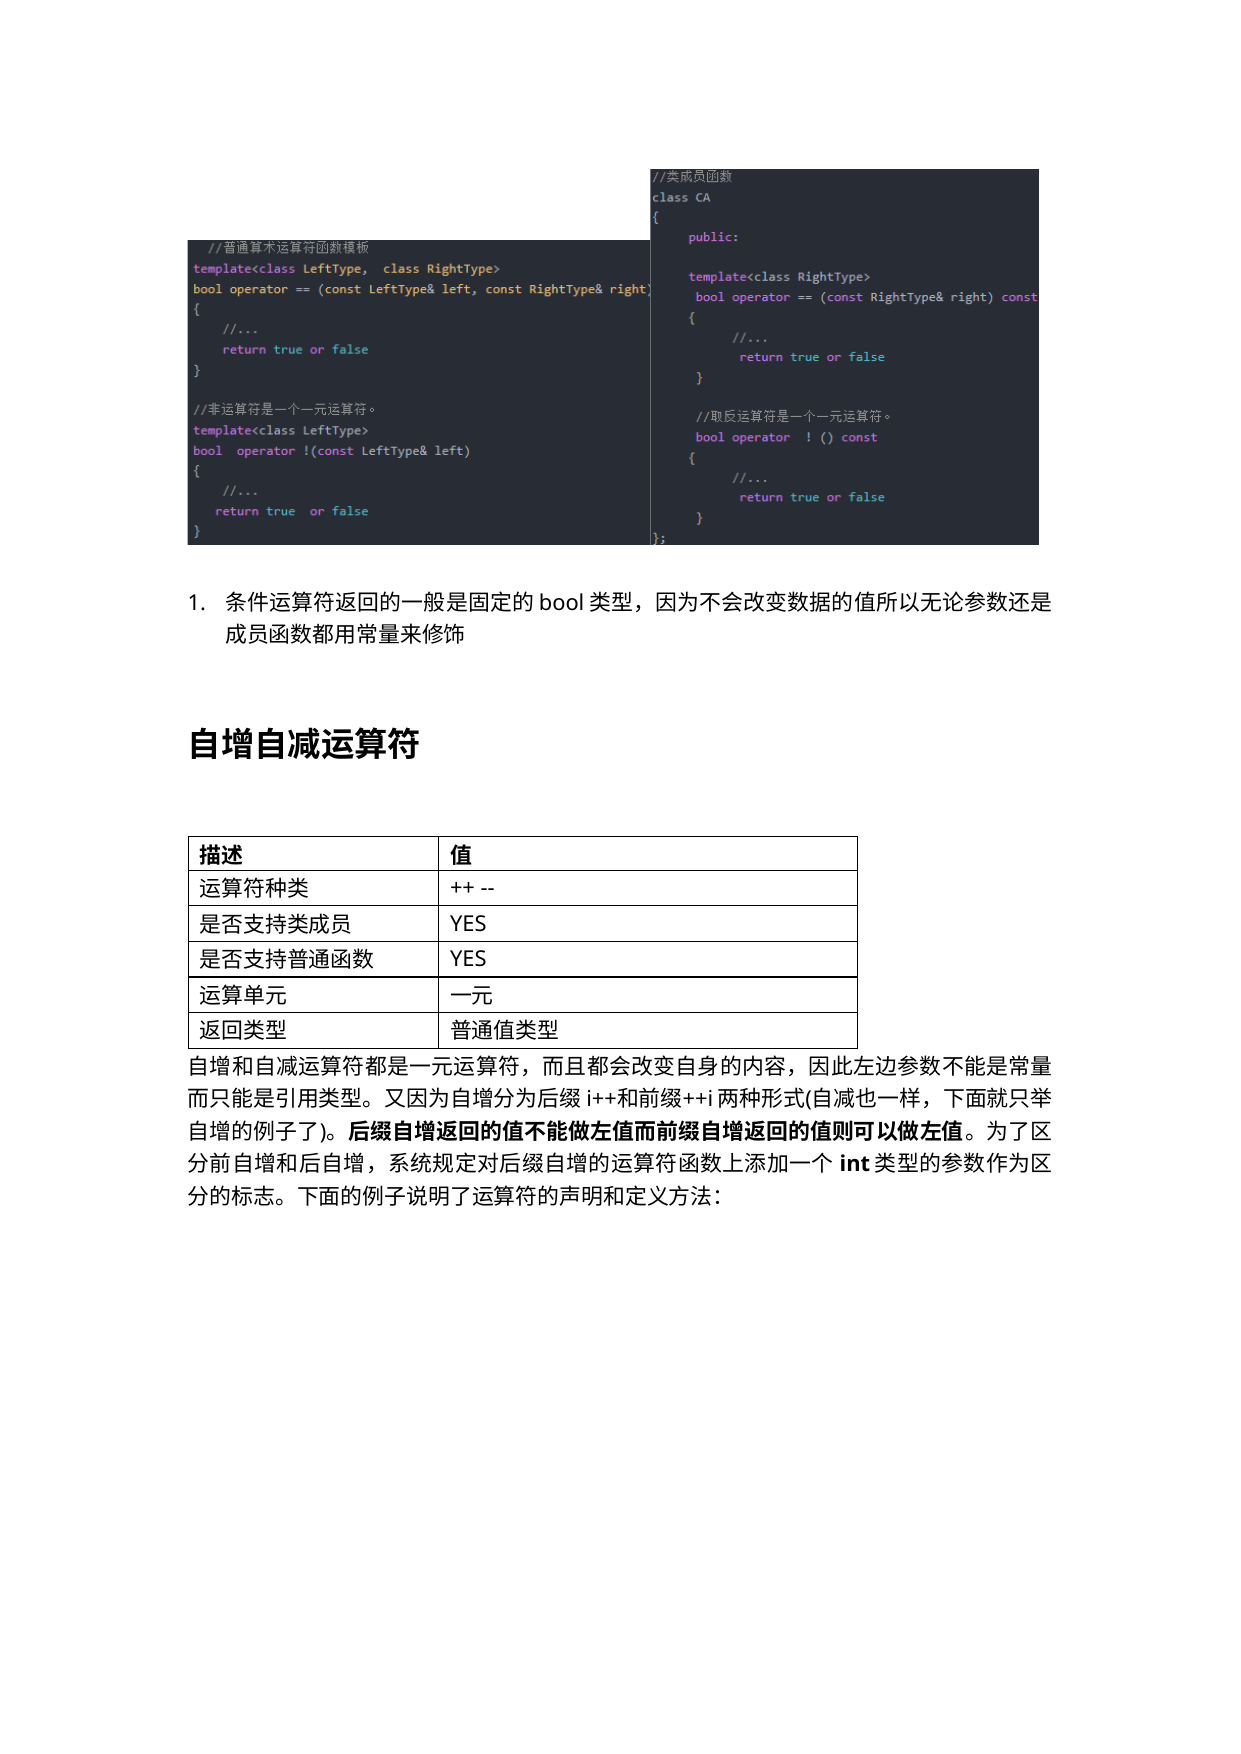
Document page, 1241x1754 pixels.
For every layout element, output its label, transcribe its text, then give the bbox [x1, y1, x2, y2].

table_cell 是否支持普通函数 [189, 942, 438, 976]
picture [187, 169, 1039, 545]
table_cell 返回类型 [189, 1013, 438, 1047]
table_header 值 [439, 837, 857, 870]
table_cell 运算单元 [189, 978, 438, 1012]
subtitle 自增自减运算符 [187, 709, 1053, 774]
table_cell 普通值类型 [439, 1013, 857, 1047]
table_cell 是否支持类成员 [189, 906, 438, 941]
list 条件运算符返回的一般是固定的bool类型，因为不会改变数据的值所以无论参数还是成员函数都用常量来修饰 [187, 584, 1053, 649]
table_cell 运算符种类 [189, 871, 438, 905]
table_cell 一元 [439, 978, 857, 1012]
table_header 描述 [189, 837, 438, 870]
table_cell YES [439, 906, 857, 941]
table_cell ++ -- [439, 871, 857, 905]
text 自增和自减运算符都是一元运算符，而且都会改变自身的内容，因此左边参数不能是常量而只能是引用类型。又因为自增分为后缀i++和前缀++i两种形式(自减也一样，下面就只举自增的例子了)。后缀自增返回的值不能做左值而前缀自增返回的值则可以做左值。为了区分前自增和后自增，系统规定对后缀自增的运算符函数上添加一个int类型的参数作为区分的标志。下面的例子说明了运算符的声明和定义方法： [187, 1048, 1053, 1211]
table_cell YES [439, 942, 857, 976]
